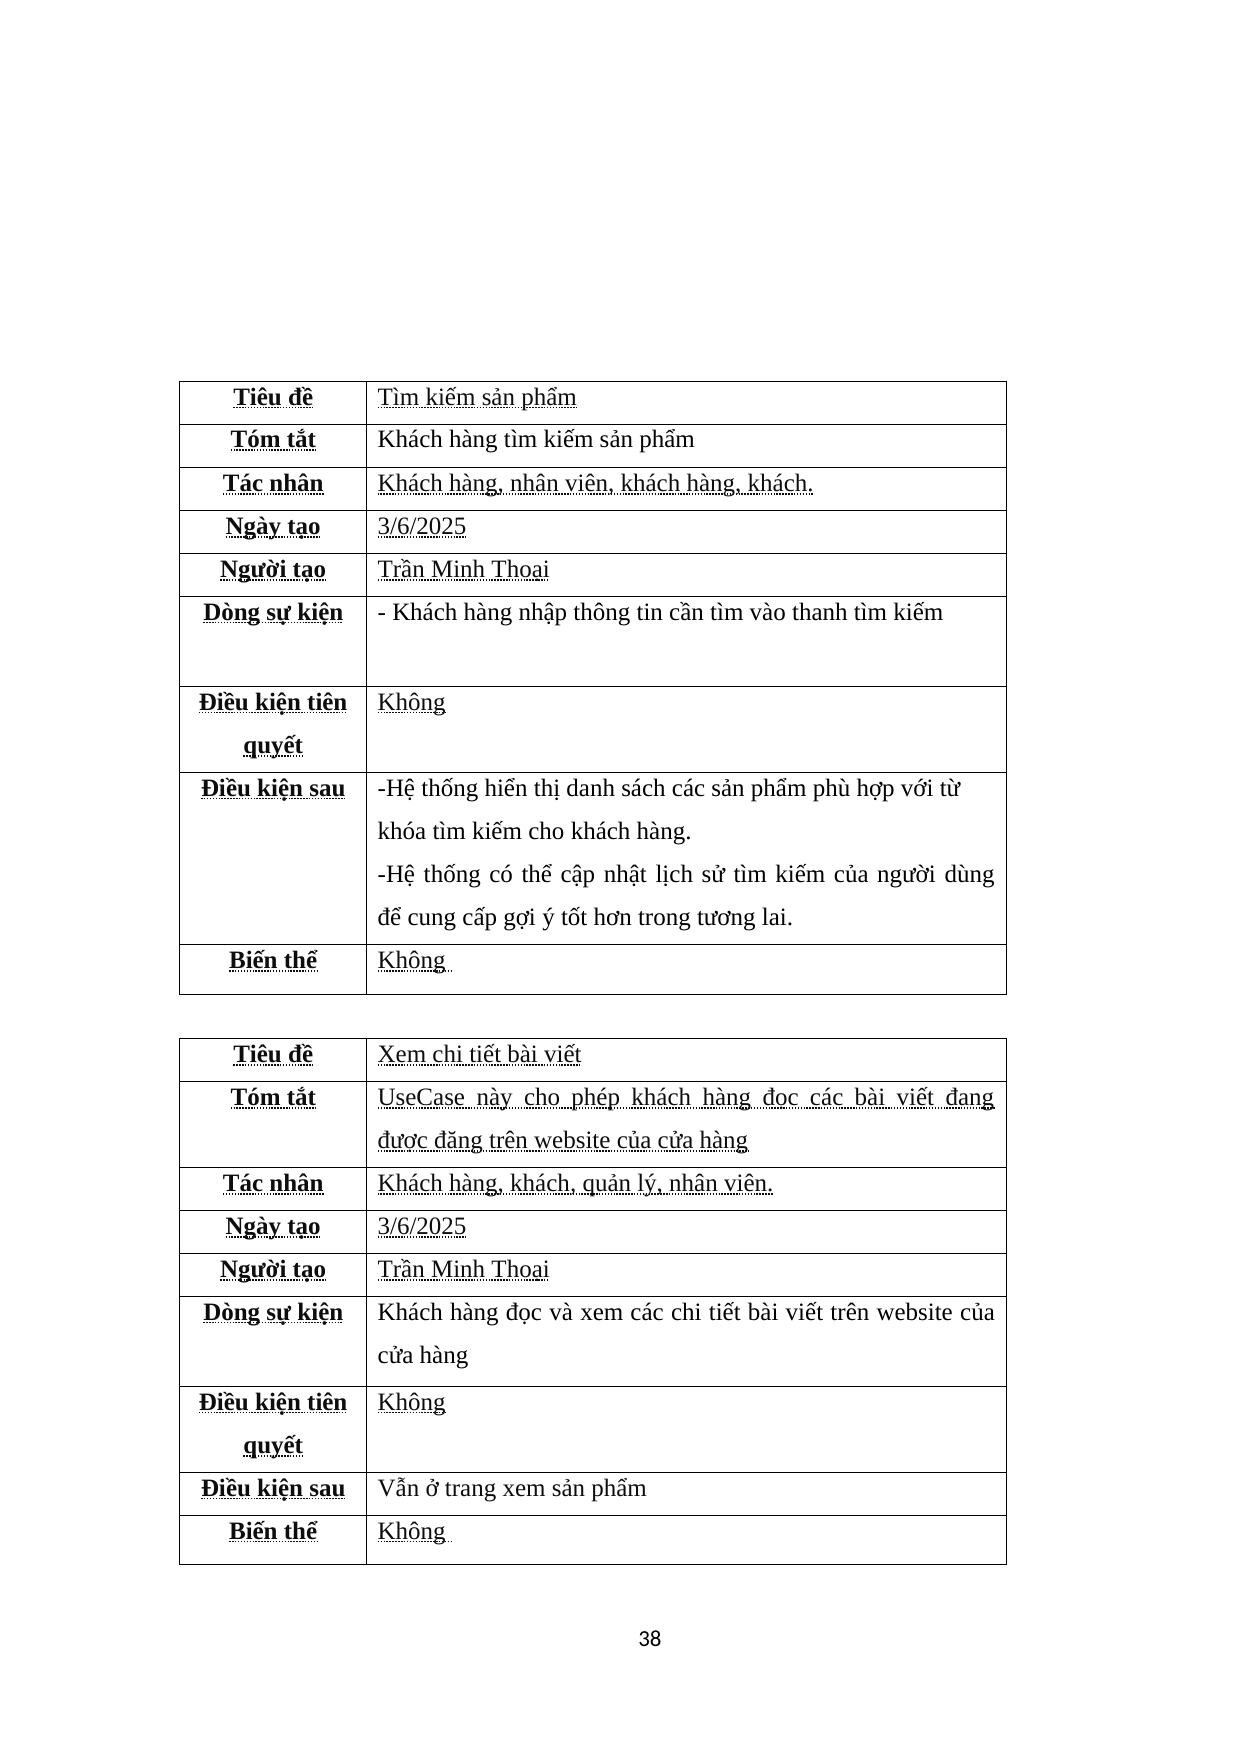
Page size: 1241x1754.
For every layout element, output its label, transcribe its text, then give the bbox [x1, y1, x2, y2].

table_cell Không [367, 945, 1006, 994]
table_cell 3/6/2025 [367, 511, 1006, 553]
table_cell Điều kiện tiên quyết [180, 1387, 366, 1472]
table_cell -Hệ thống hiển thị danh sách các sản phẩm phù hợp với từ khóa tìm kiếm cho khách hàng. -Hệ thống có thể cập nhật lịch sử tìm kiếm của người dùng để cung cấp gợi ý tốt hơn trong tương lai. [367, 773, 1006, 944]
table_header Tìm kiếm sản phẩm [367, 382, 1006, 423]
table_cell Không [367, 1516, 1006, 1564]
table_cell Biến thể [180, 945, 366, 994]
table_cell Trần Minh Thoại [367, 554, 1006, 596]
table_cell Ngày tạo [180, 1211, 366, 1253]
table_cell Ngày tạo [180, 511, 366, 553]
table_cell 3/6/2025 [367, 1211, 1006, 1253]
table_cell Tóm tắt [180, 1082, 366, 1167]
table_cell Không [367, 687, 1006, 772]
table_cell Không [367, 1387, 1006, 1472]
table_cell Tóm tắt [180, 425, 366, 467]
table_cell Trần Minh Thoại [367, 1254, 1006, 1296]
table_cell Dòng sự kiện [180, 1297, 366, 1386]
table_cell Khách hàng, nhân viên, khách hàng, khách. [367, 468, 1006, 510]
table_cell Khách hàng, khách, quản lý, nhân viên. [367, 1168, 1006, 1210]
table_header Tiêu đề [180, 382, 366, 423]
table_cell Tác nhân [180, 1168, 366, 1210]
table_cell Dòng sự kiện [180, 597, 366, 686]
table_header Xem chi tiết bài viết [367, 1039, 1006, 1081]
table_cell Khách hàng đọc và xem các chi tiết bài viết trên website của cửa hàng [367, 1297, 1006, 1386]
table_cell Người tạo [180, 554, 366, 596]
table_cell Tác nhân [180, 468, 366, 510]
table_cell Khách hàng tìm kiếm sản phẩm [367, 425, 1006, 467]
table_cell Điều kiện tiên quyết [180, 687, 366, 772]
table_cell Người tạo [180, 1254, 366, 1296]
table_cell Vẫn ở trang xem sản phẩm [367, 1473, 1006, 1515]
table_cell Điều kiện sau [180, 773, 366, 944]
table_cell UseCase này cho phép khách hàng đọc các bài viết đang được đăng trên website của cửa hàng [367, 1082, 1006, 1167]
table_cell Biến thể [180, 1516, 366, 1564]
table_cell Điều kiện sau [180, 1473, 366, 1515]
table_cell - Khách hàng nhập thông tin cần tìm vào thanh tìm kiếm [367, 597, 1006, 686]
table_header Tiêu đề [180, 1039, 366, 1081]
